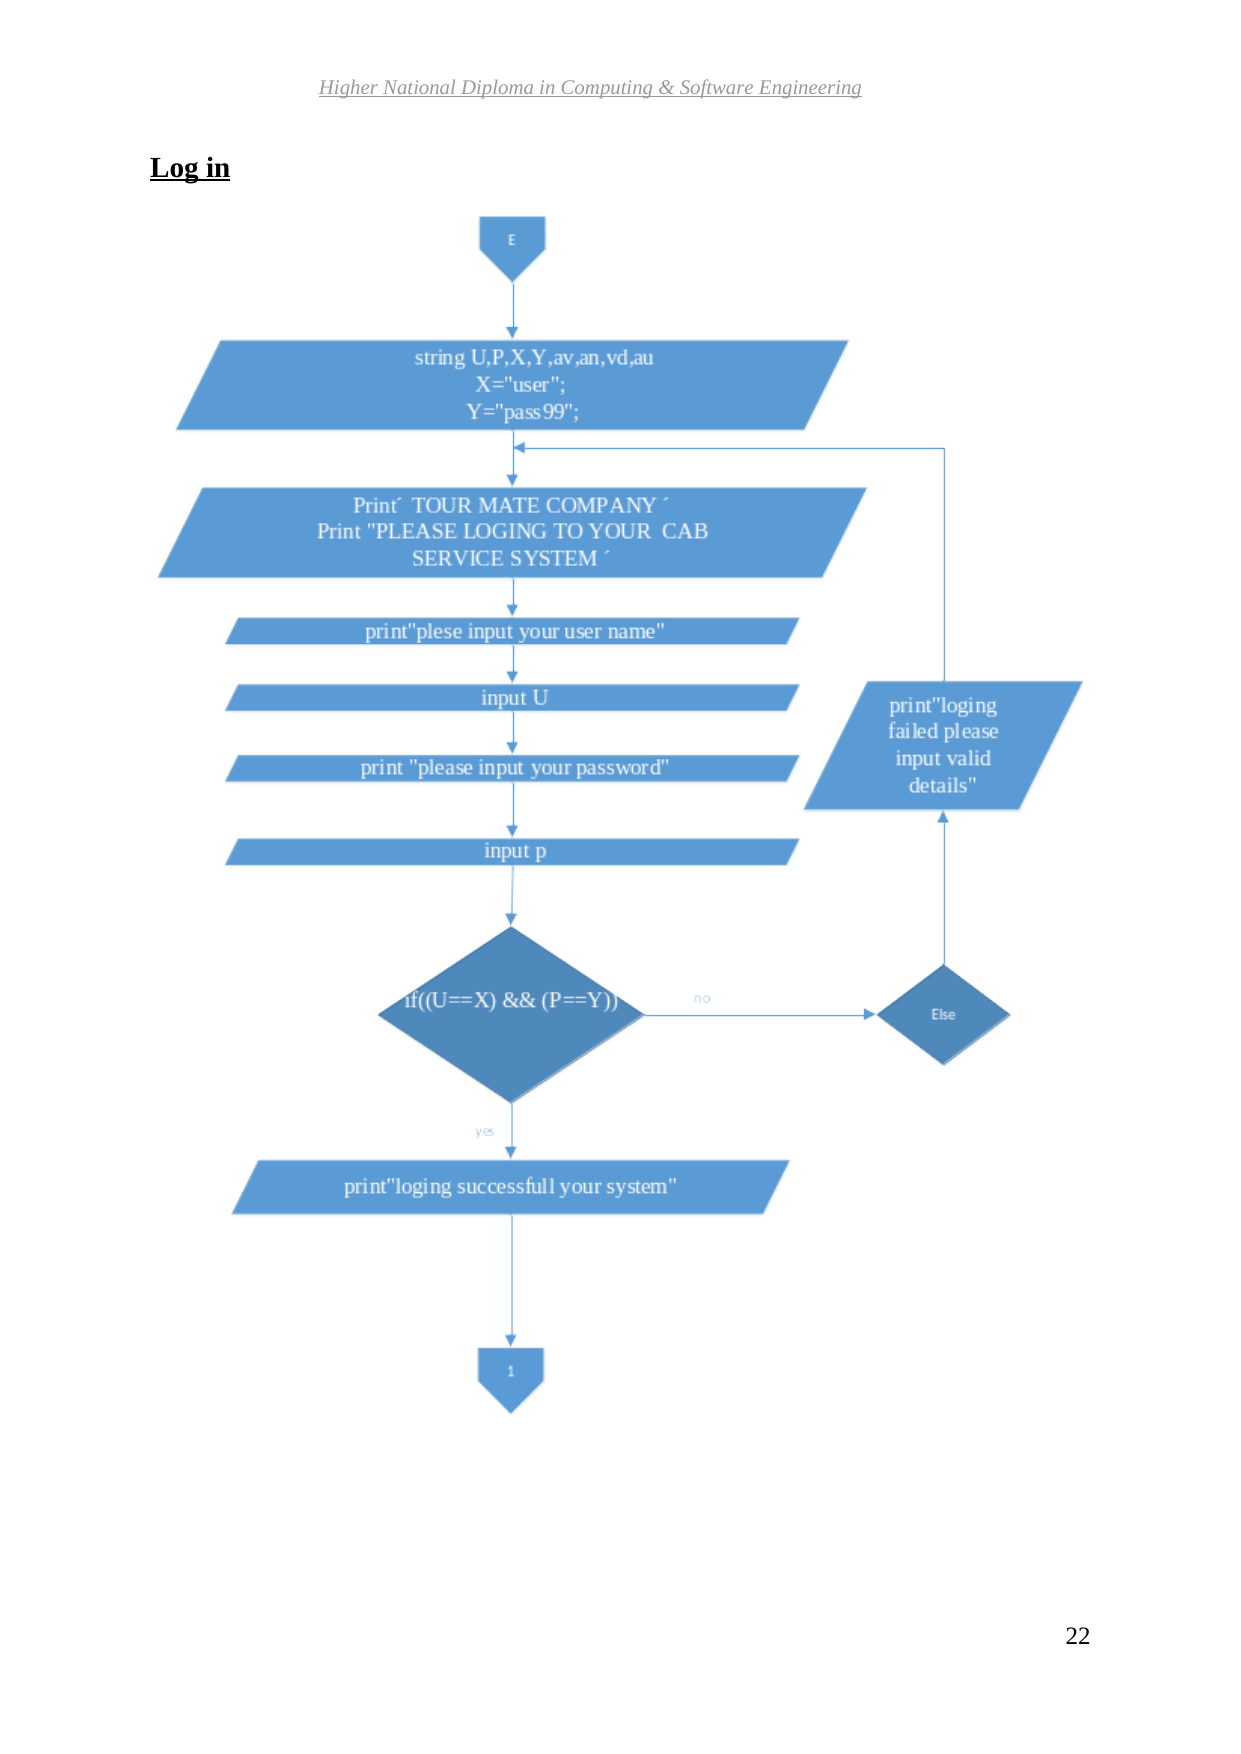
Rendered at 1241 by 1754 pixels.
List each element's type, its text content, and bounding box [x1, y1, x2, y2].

subtitle Log in [150, 150, 1090, 183]
